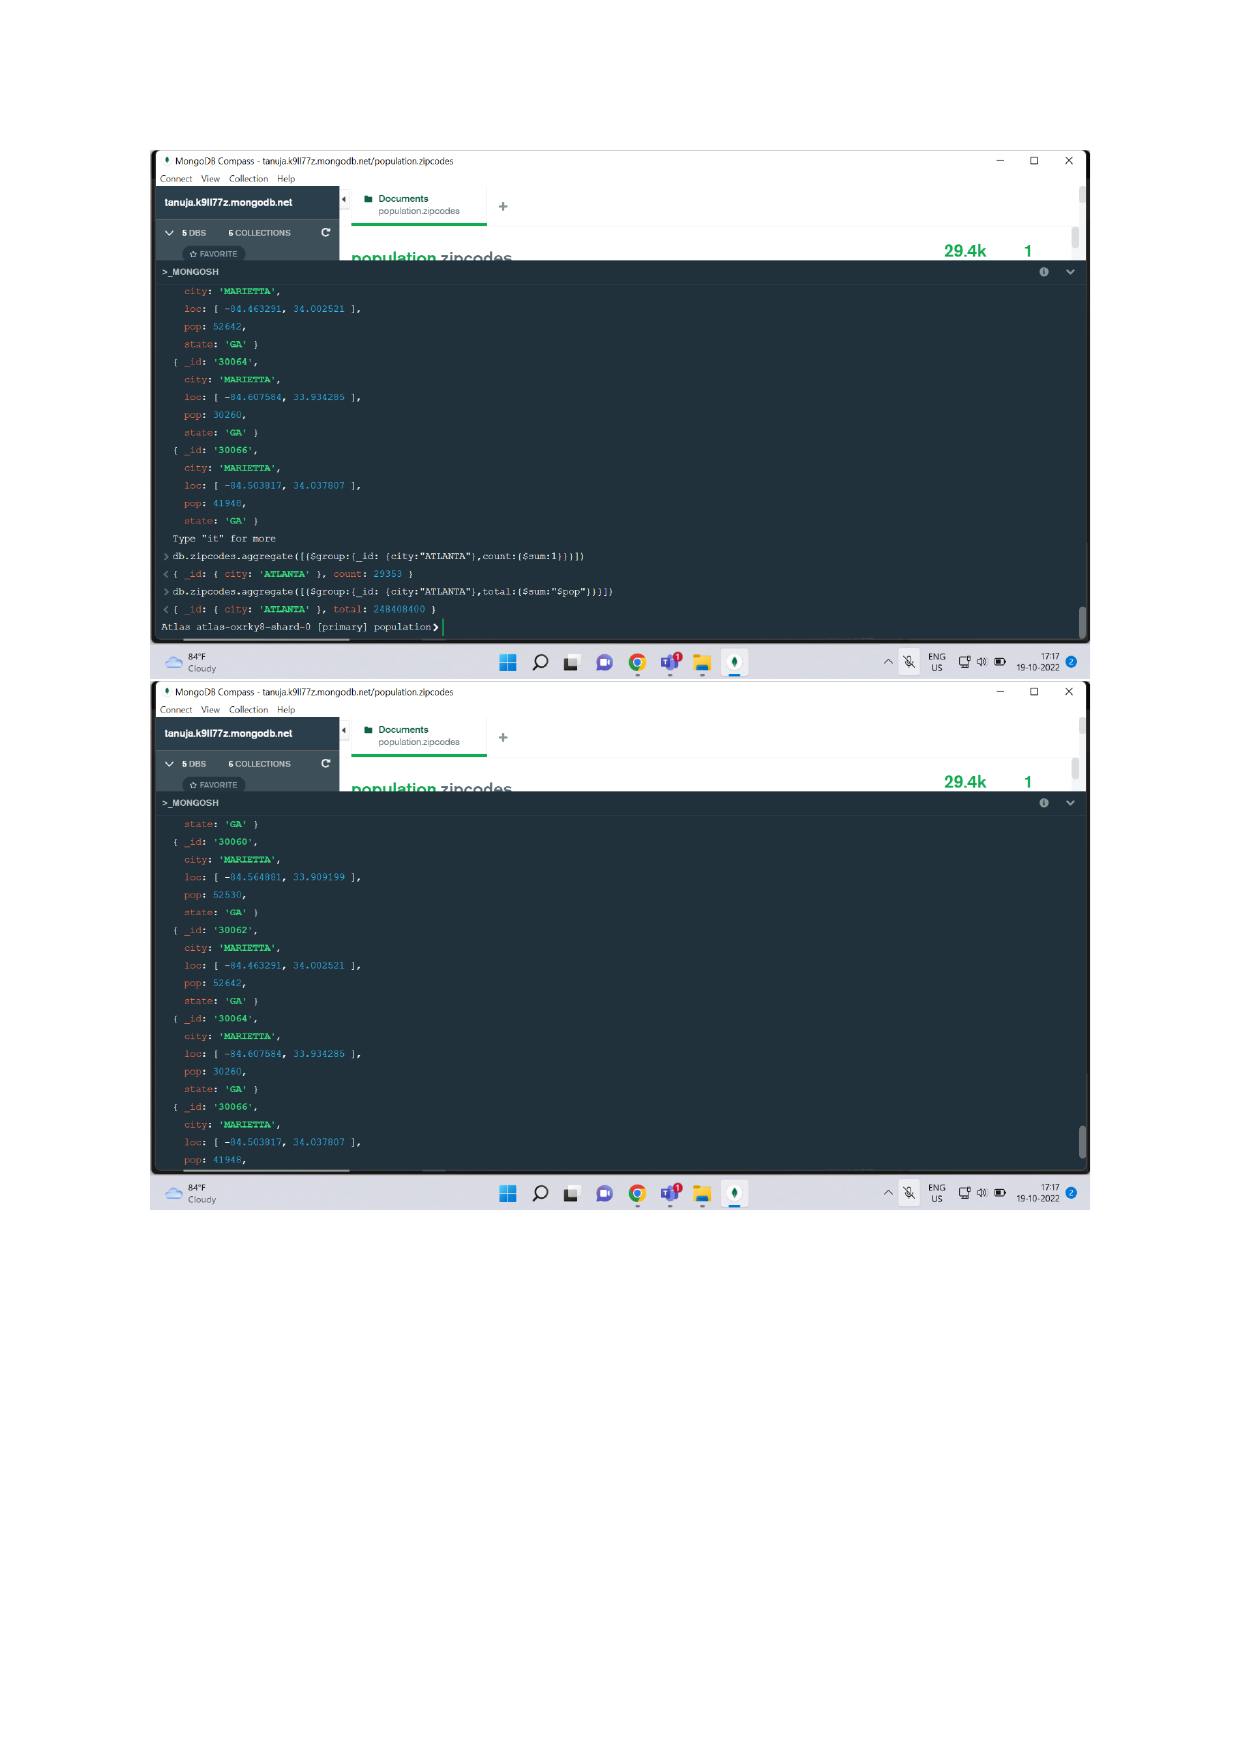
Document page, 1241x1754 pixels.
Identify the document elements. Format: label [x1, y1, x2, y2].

picture [150, 150, 1091, 679]
picture [150, 681, 1091, 1210]
